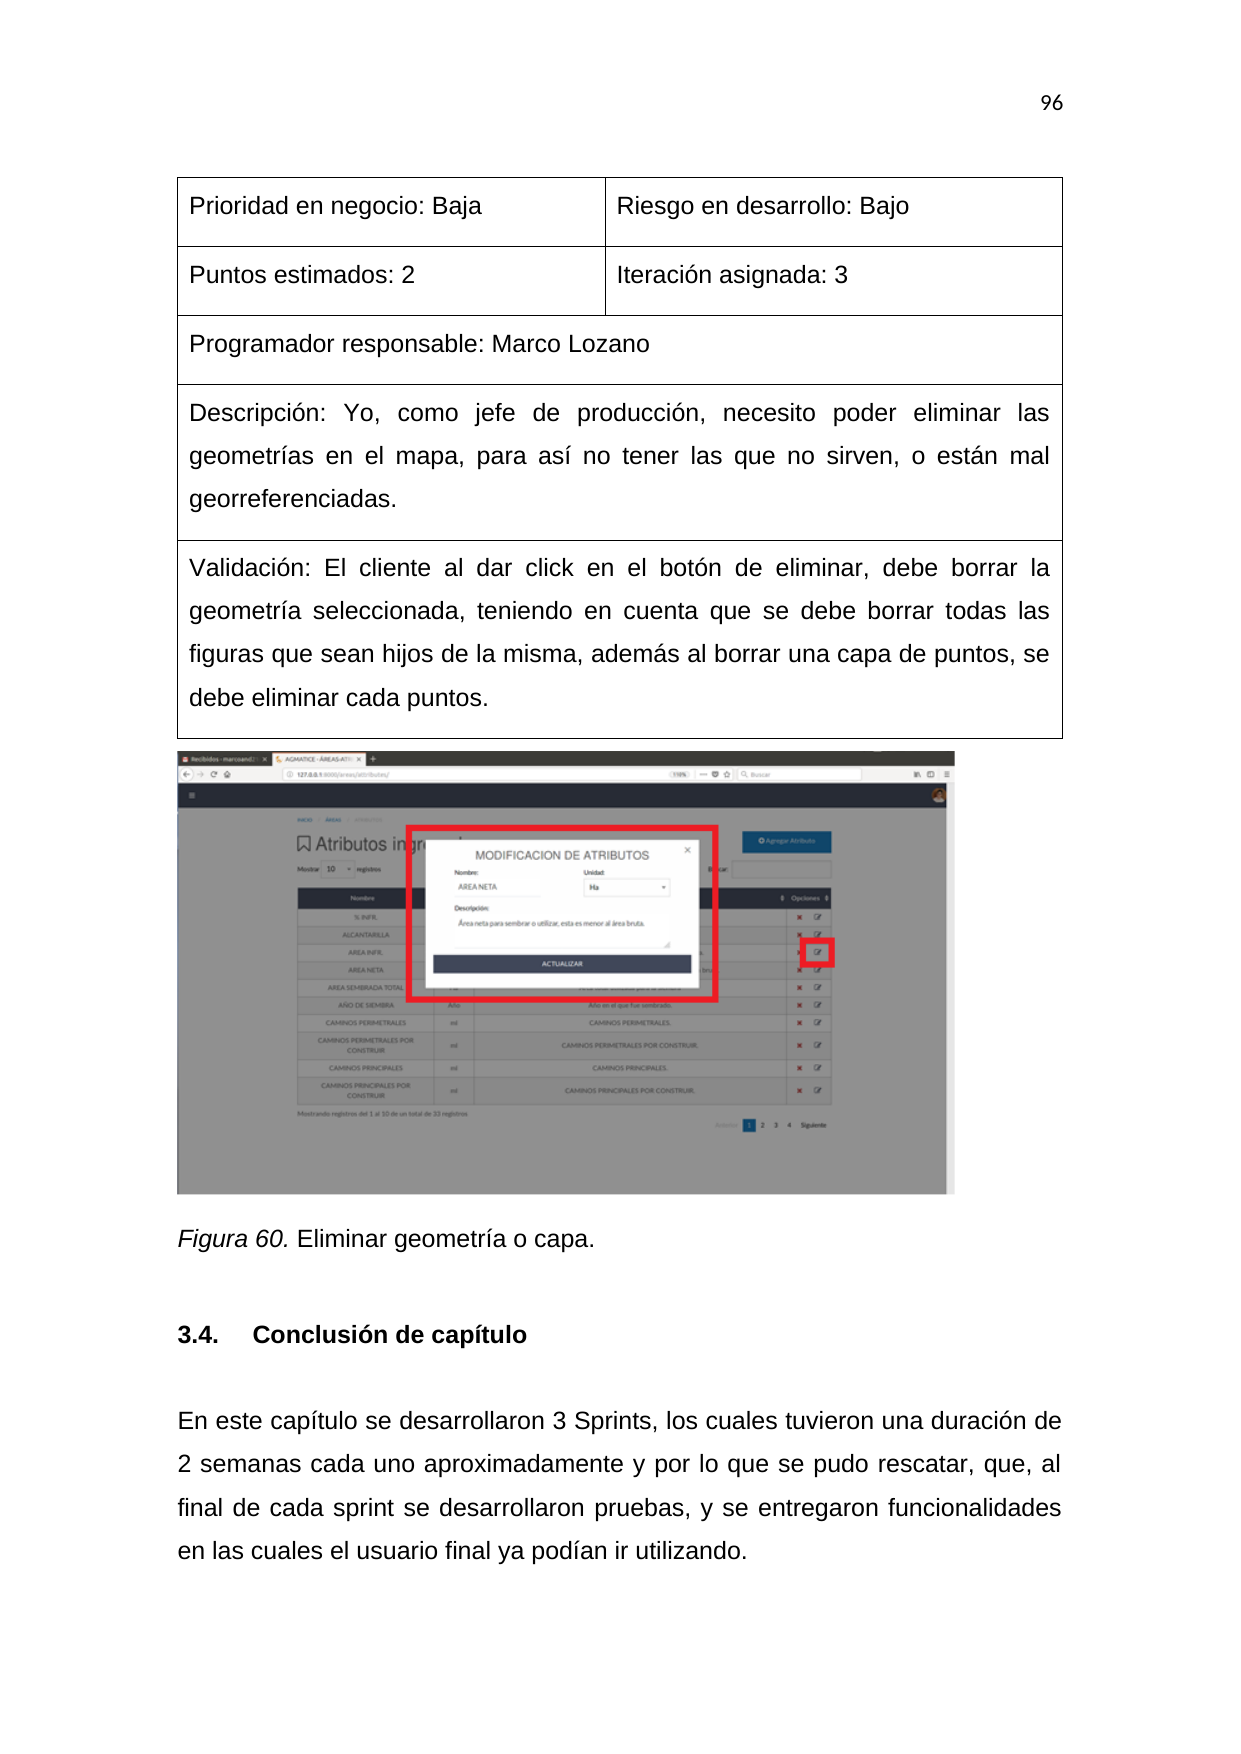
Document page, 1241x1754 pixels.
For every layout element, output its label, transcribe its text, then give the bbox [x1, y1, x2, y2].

subtitle Conclusión de capítulo [177, 1320, 1063, 1349]
table_cell Validación: El cliente al dar click en el botón de eliminar, debe borrar la geometría seleccionada, teniendo en cuenta que se debe borrar todas las figuras que sean hijos de la misma, además al borrar una capa de puntos, se debe eliminar cada puntos. [178, 541, 1062, 738]
subtitle En este capítulo se desarrollaron 3 Sprints, los cuales tuvieron una duración de 2 semanas cada uno aproximadamente y por lo que se pudo rescatar, que, al final de cada sprint se desarrollaron pruebas, y se entregaron funcionalidades en las cuales el usuario final ya podían ir utilizando. [177, 1406, 1063, 1564]
table_cell Riesgo en desarrollo: Bajo [606, 178, 1062, 246]
table_cell Iteración asignada: 3 [606, 247, 1062, 315]
text Figura 60. Eliminar geometría o capa. [177, 1223, 1063, 1252]
picture [177, 751, 955, 1197]
table_cell Prioridad en negocio: Baja [178, 178, 605, 246]
table_cell Puntos estimados: 2 [178, 247, 605, 315]
table_cell Programador responsable: Marco Lozano [178, 316, 1062, 384]
table_cell Descripción: Yo, como jefe de producción, necesito poder eliminar las geometrías en el mapa, para así no tener las que no sirven, o están mal georreferenciadas. [178, 385, 1062, 540]
